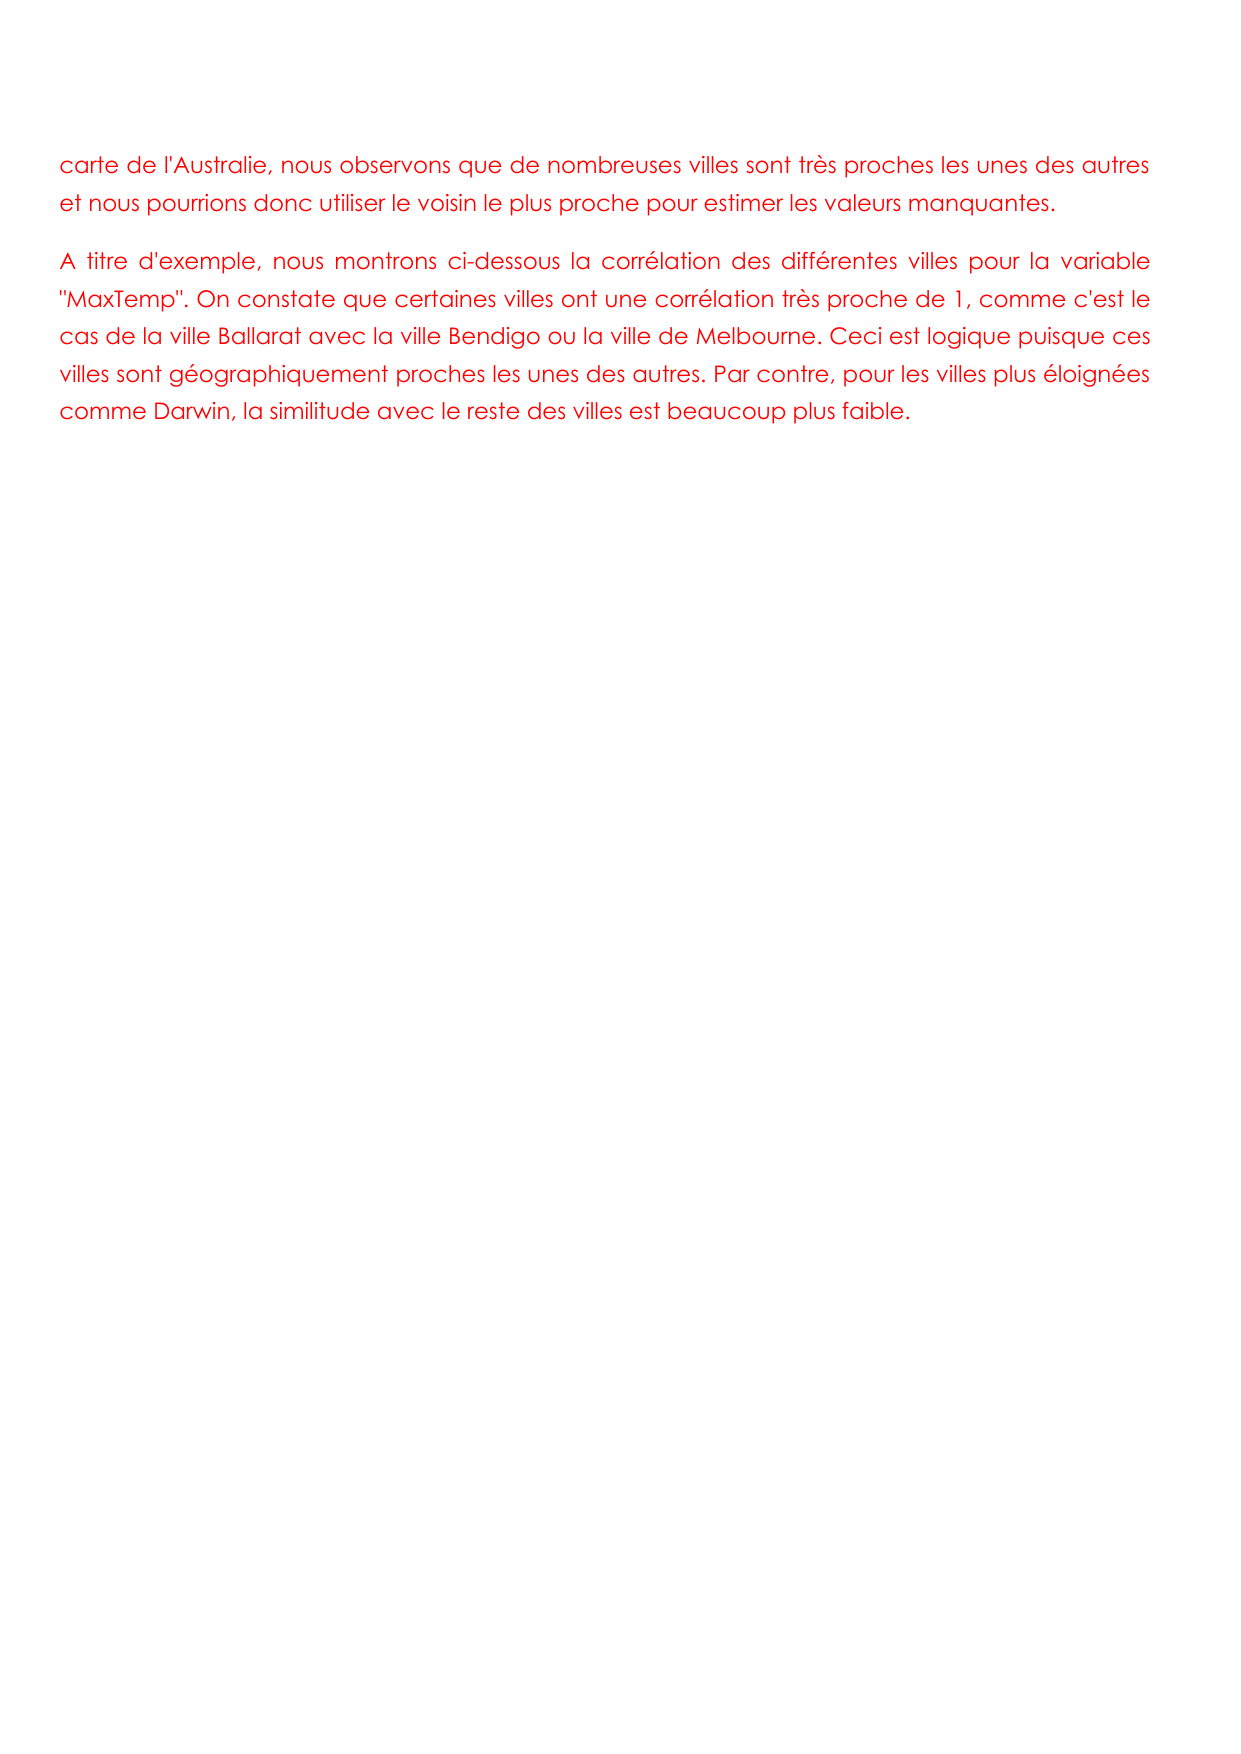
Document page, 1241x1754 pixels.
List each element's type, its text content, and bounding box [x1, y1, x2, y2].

text A titre d'exemple, nous montrons ci-dessous la corrélation des différentes villes pour la variable "MaxTemp". On constate que certaines villes ont une corrélation très proche de 1, comme c'est le cas de la ville Ballarat avec la ville Bendigo ou la ville de Melbourne. Ceci est logique puisque ces villes sont géographiquement proches les unes des autres. Par contre, pour les villes plus éloignées comme Darwin, la similitude avec le reste des villes est beaucoup plus faible. [59, 244, 1152, 427]
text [59, 148, 1152, 218]
